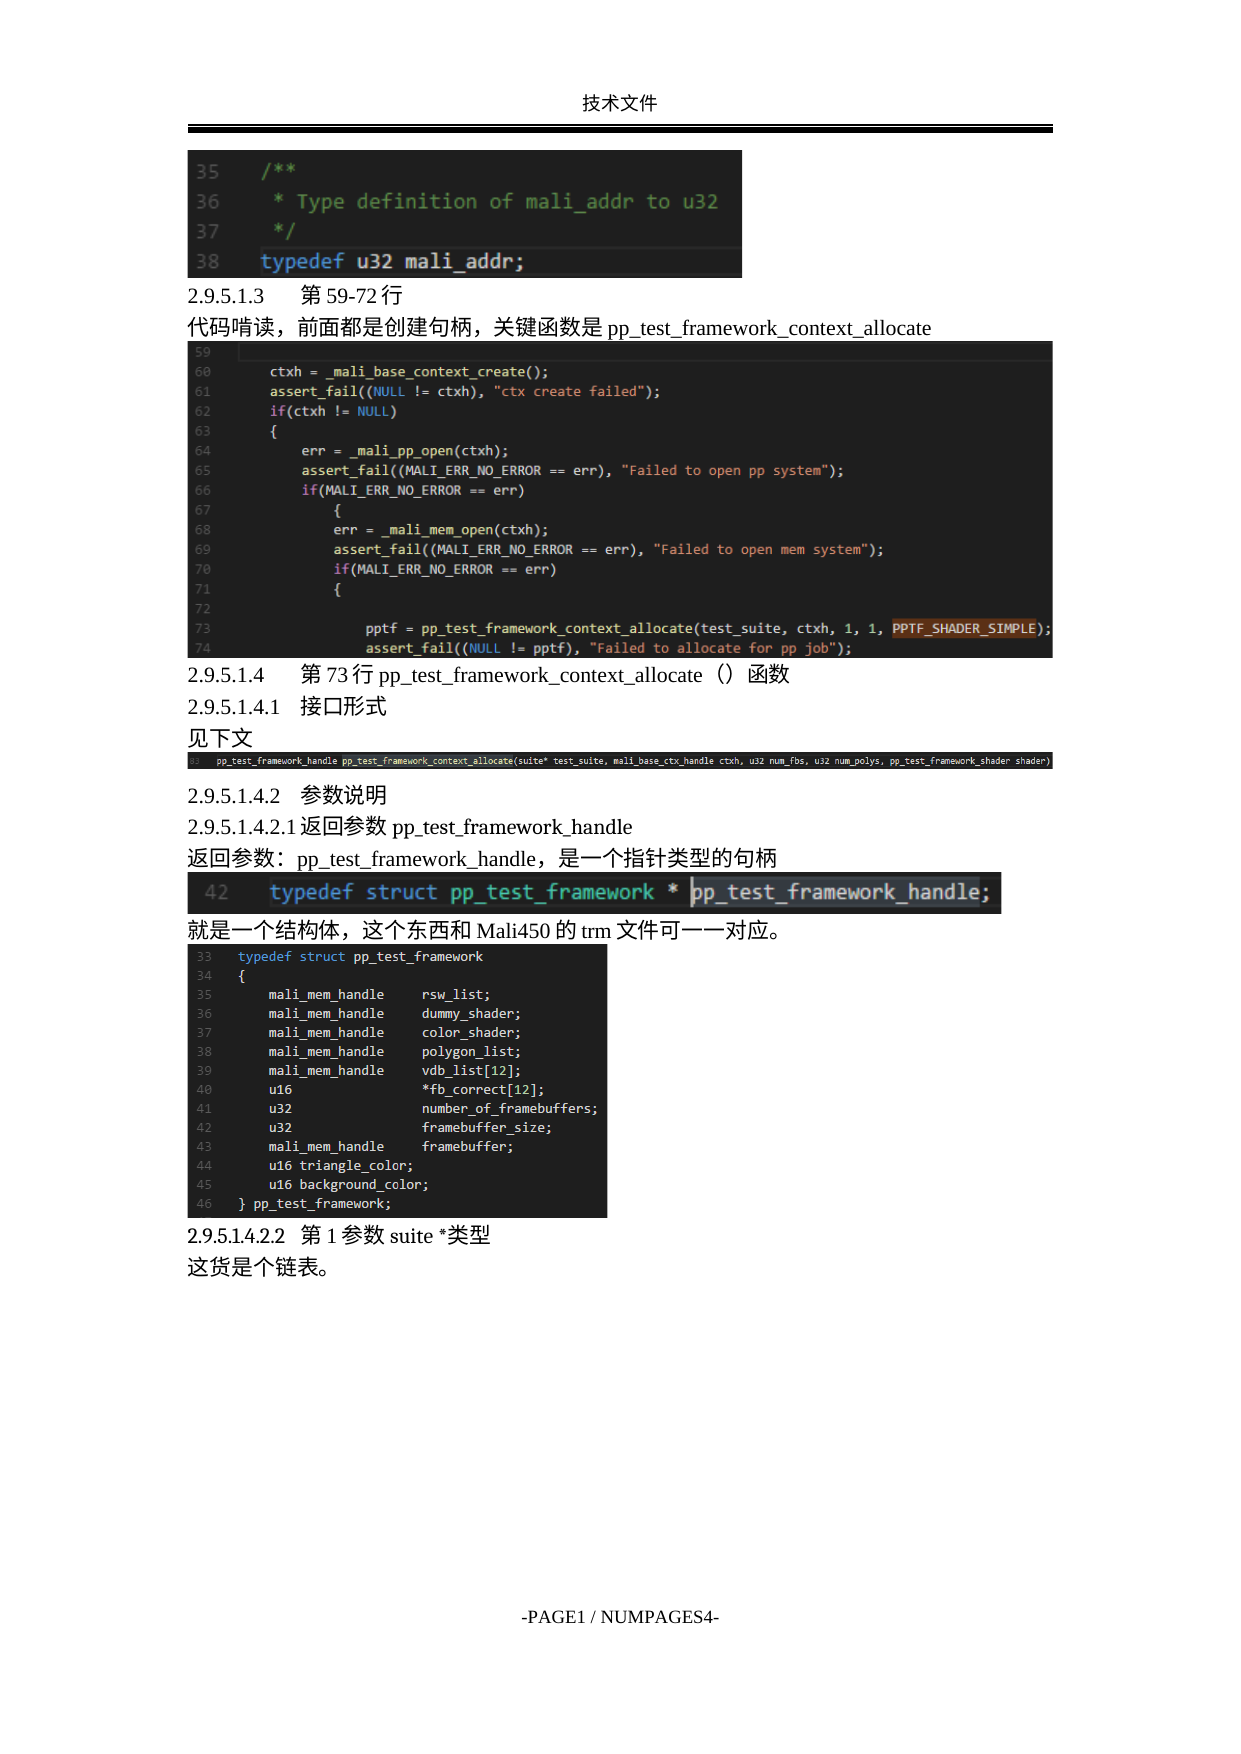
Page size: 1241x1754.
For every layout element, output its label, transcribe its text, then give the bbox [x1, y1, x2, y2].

picture [187, 150, 743, 278]
subtitle 参数说明 [187, 778, 1053, 809]
subtitle 第73行pp_test_framework_context_allocate（）函数 [187, 658, 1053, 689]
picture [187, 341, 1053, 658]
subtitle 第1参数suite *类型 [187, 1218, 1053, 1249]
subtitle 接口形式 [187, 689, 1053, 721]
subtitle 第59-72行 [187, 278, 1053, 310]
text 代码啃读，前面都是创建句柄，关键函数是pp_test_framework_context_allocate [187, 310, 1053, 341]
subtitle 返回参数pp_test_framework_handle [187, 809, 1053, 841]
text 返回参数：pp_test_framework_handle，是一个指针类型的句柄 [187, 841, 1053, 873]
picture [187, 752, 1053, 769]
text 这货是个链表。 [187, 1249, 1053, 1281]
text 就是一个结构体，这个东西和Mali450的trm文件可一一对应。 [187, 913, 1053, 945]
picture [187, 872, 1002, 914]
text 见下文 [187, 721, 1053, 752]
picture [187, 944, 608, 1218]
